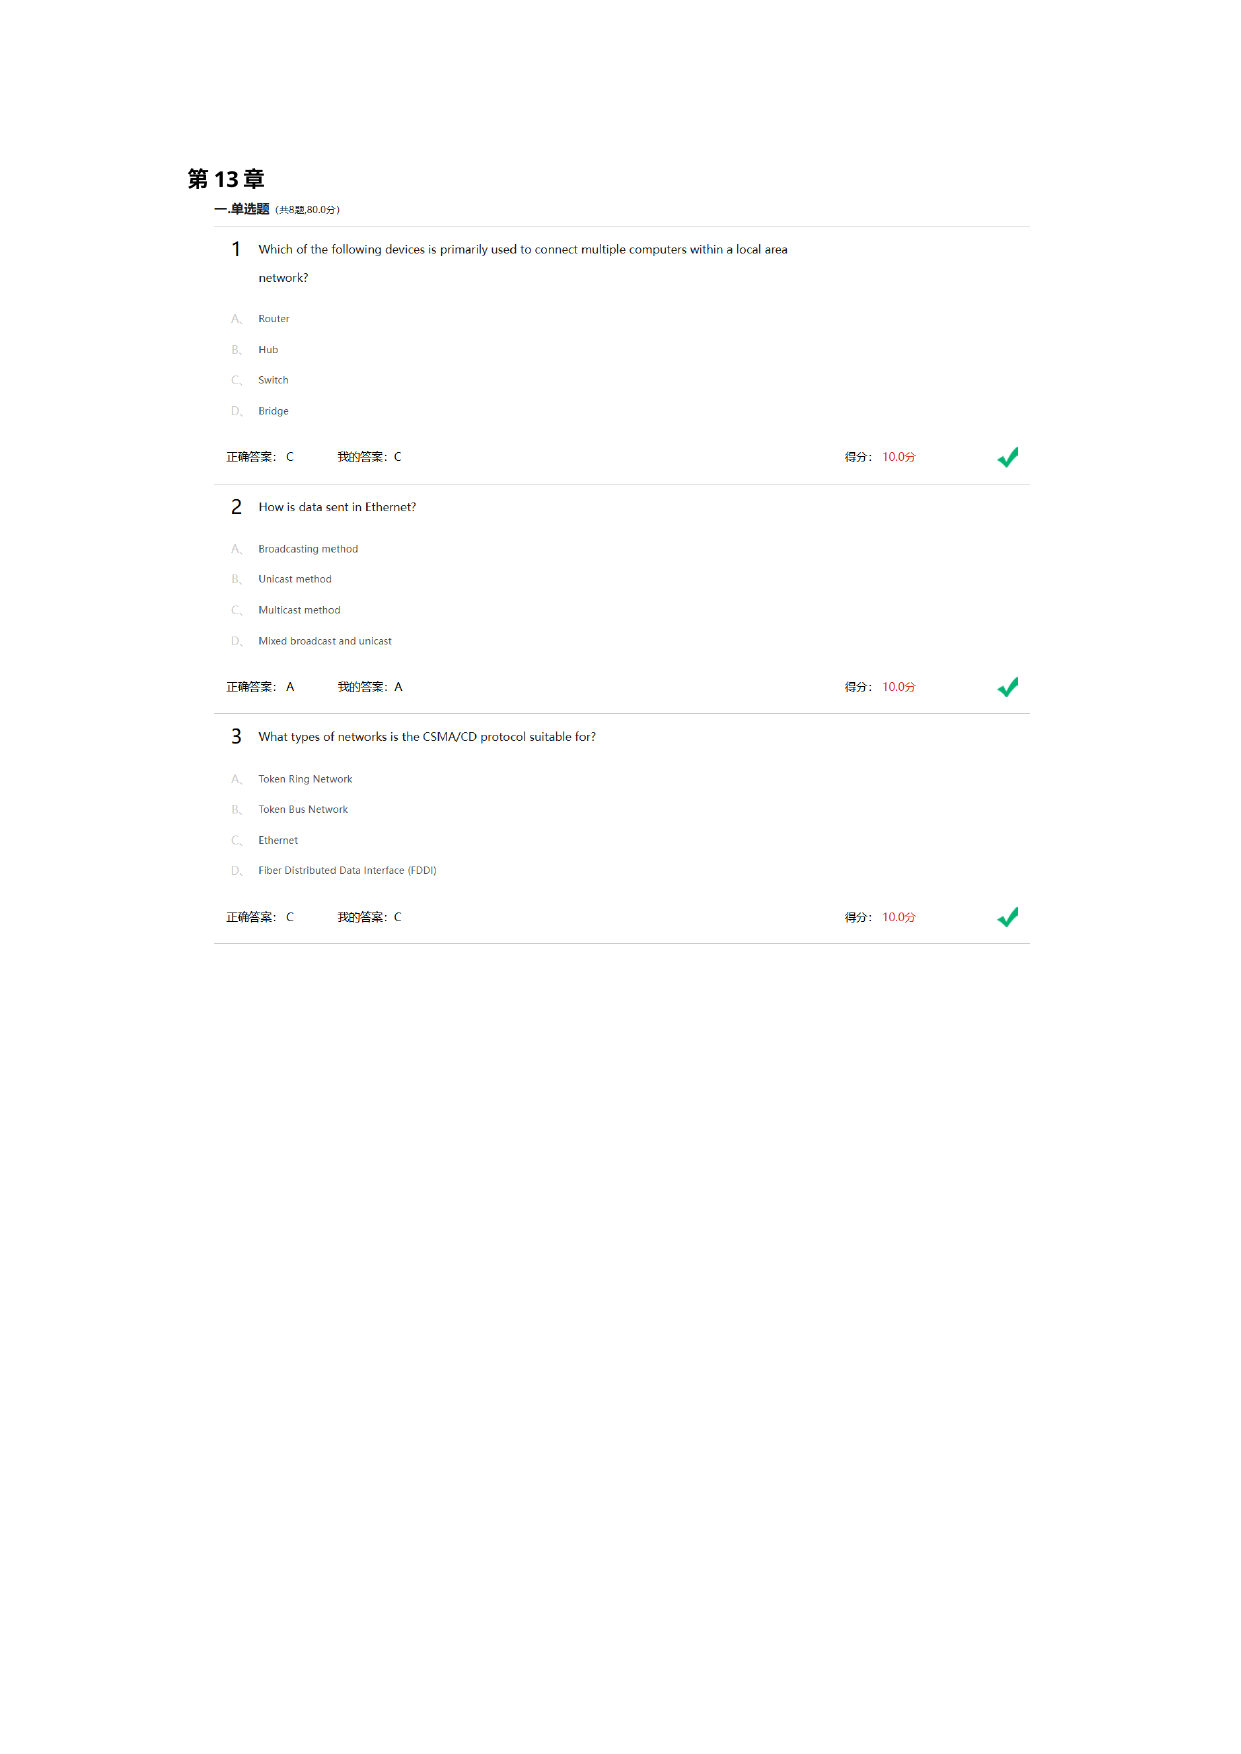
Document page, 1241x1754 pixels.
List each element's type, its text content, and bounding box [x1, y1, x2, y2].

picture [187, 194, 1053, 945]
text 第13章 [187, 162, 1053, 194]
